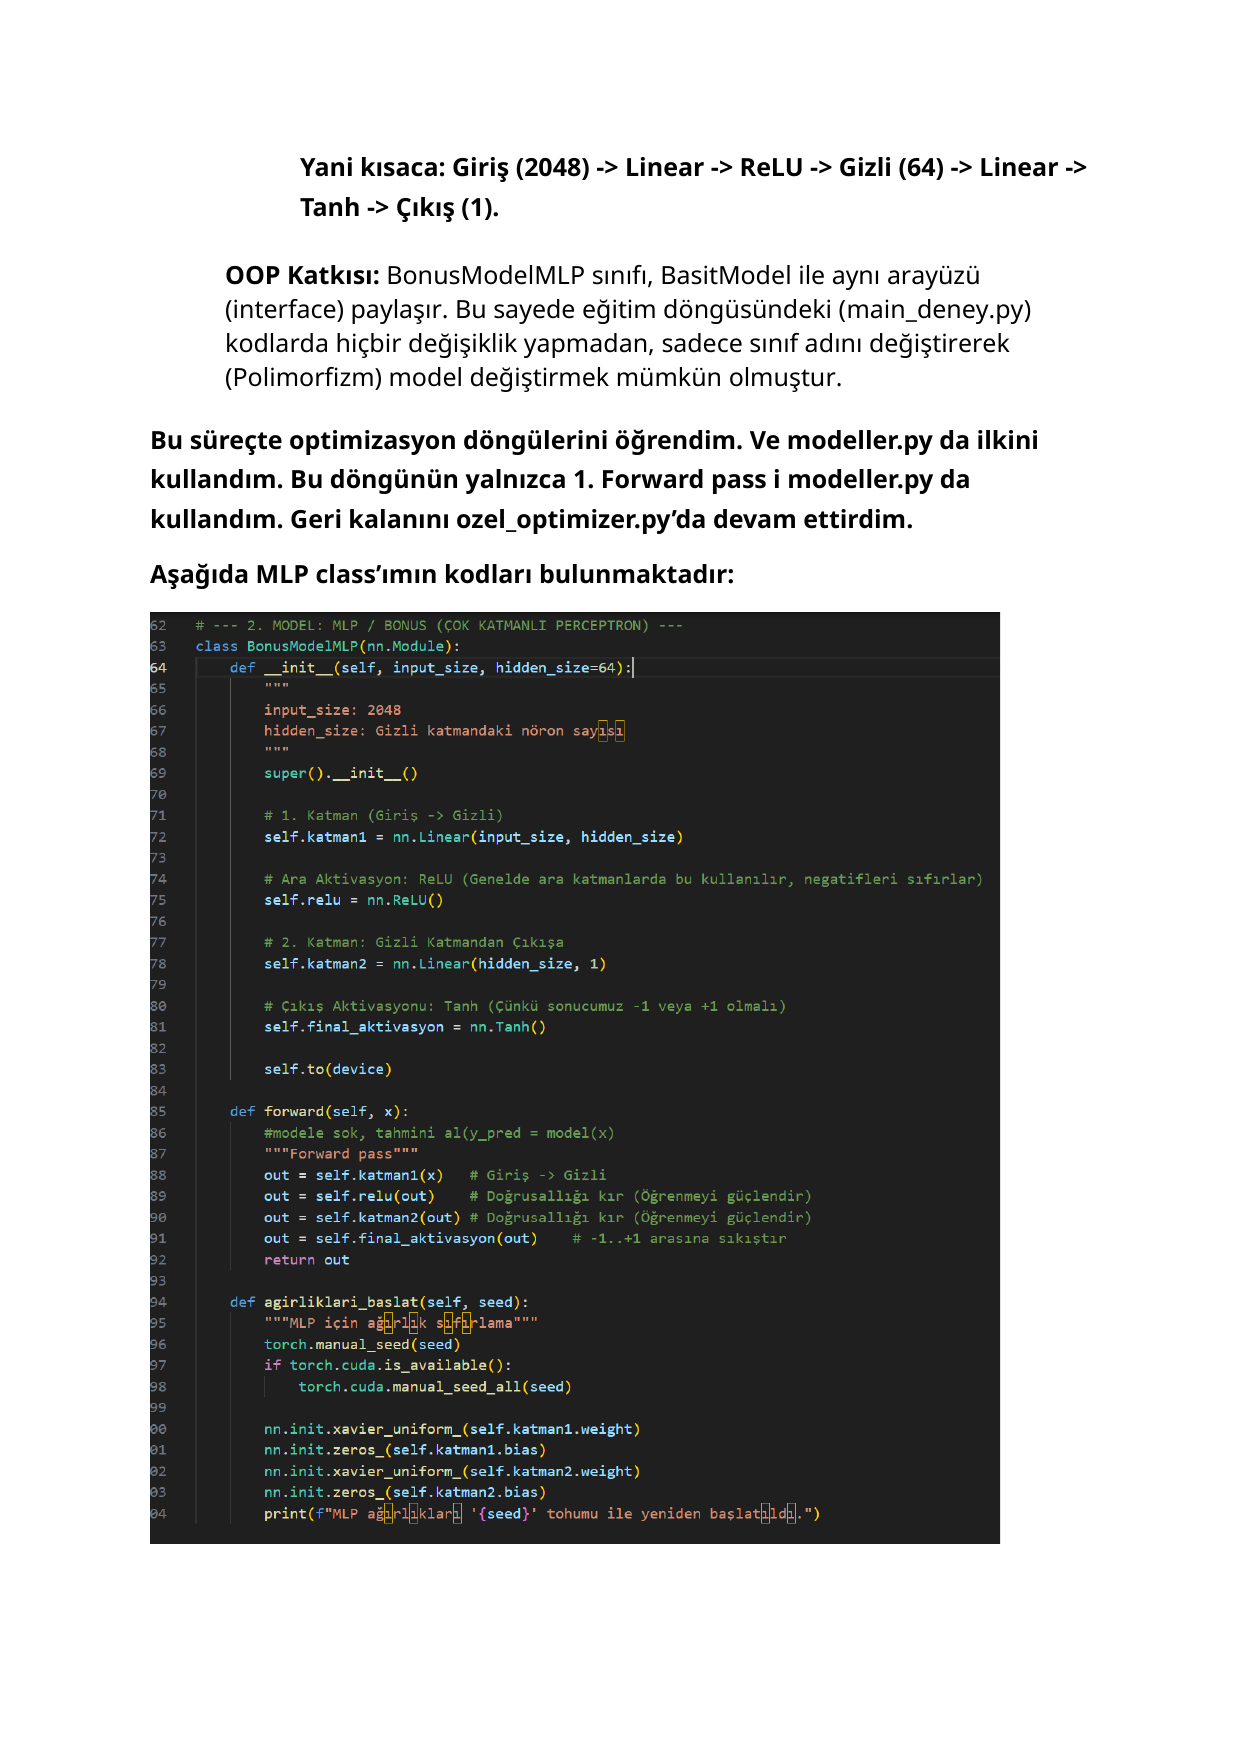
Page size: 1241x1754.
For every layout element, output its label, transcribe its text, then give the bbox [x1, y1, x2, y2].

text Aşağıda MLP class’ımın kodları bulunmaktadır: [150, 557, 1090, 591]
text Yani kısaca: Giriş (2048) -> Linear -> ReLU -> Gizli (64) -> Linear -> Tanh -> Çıkış (1). [300, 150, 1090, 223]
text OOP Katkısı: BonusModelMLP sınıfı, BasitModel ile aynı arayüzü (interface) paylaşır. Bu sayede eğitim döngüsündeki (main_deney.py) kodlarda hiçbir değişiklik yapmadan, sadece sınıf adını değiştirerek (Polimorfizm) model değiştirmek mümkün olmuştur. [225, 257, 1090, 394]
text Bu süreçte optimizasyon döngülerini öğrendim. Ve modeller.py da ilkini kullandım. Bu döngünün yalnızca 1. Forward pass i modeller.py da kullandım. Geri kalanını ozel_optimizer.py’da devam ettirdim. [150, 423, 1090, 535]
picture [150, 612, 1001, 1544]
